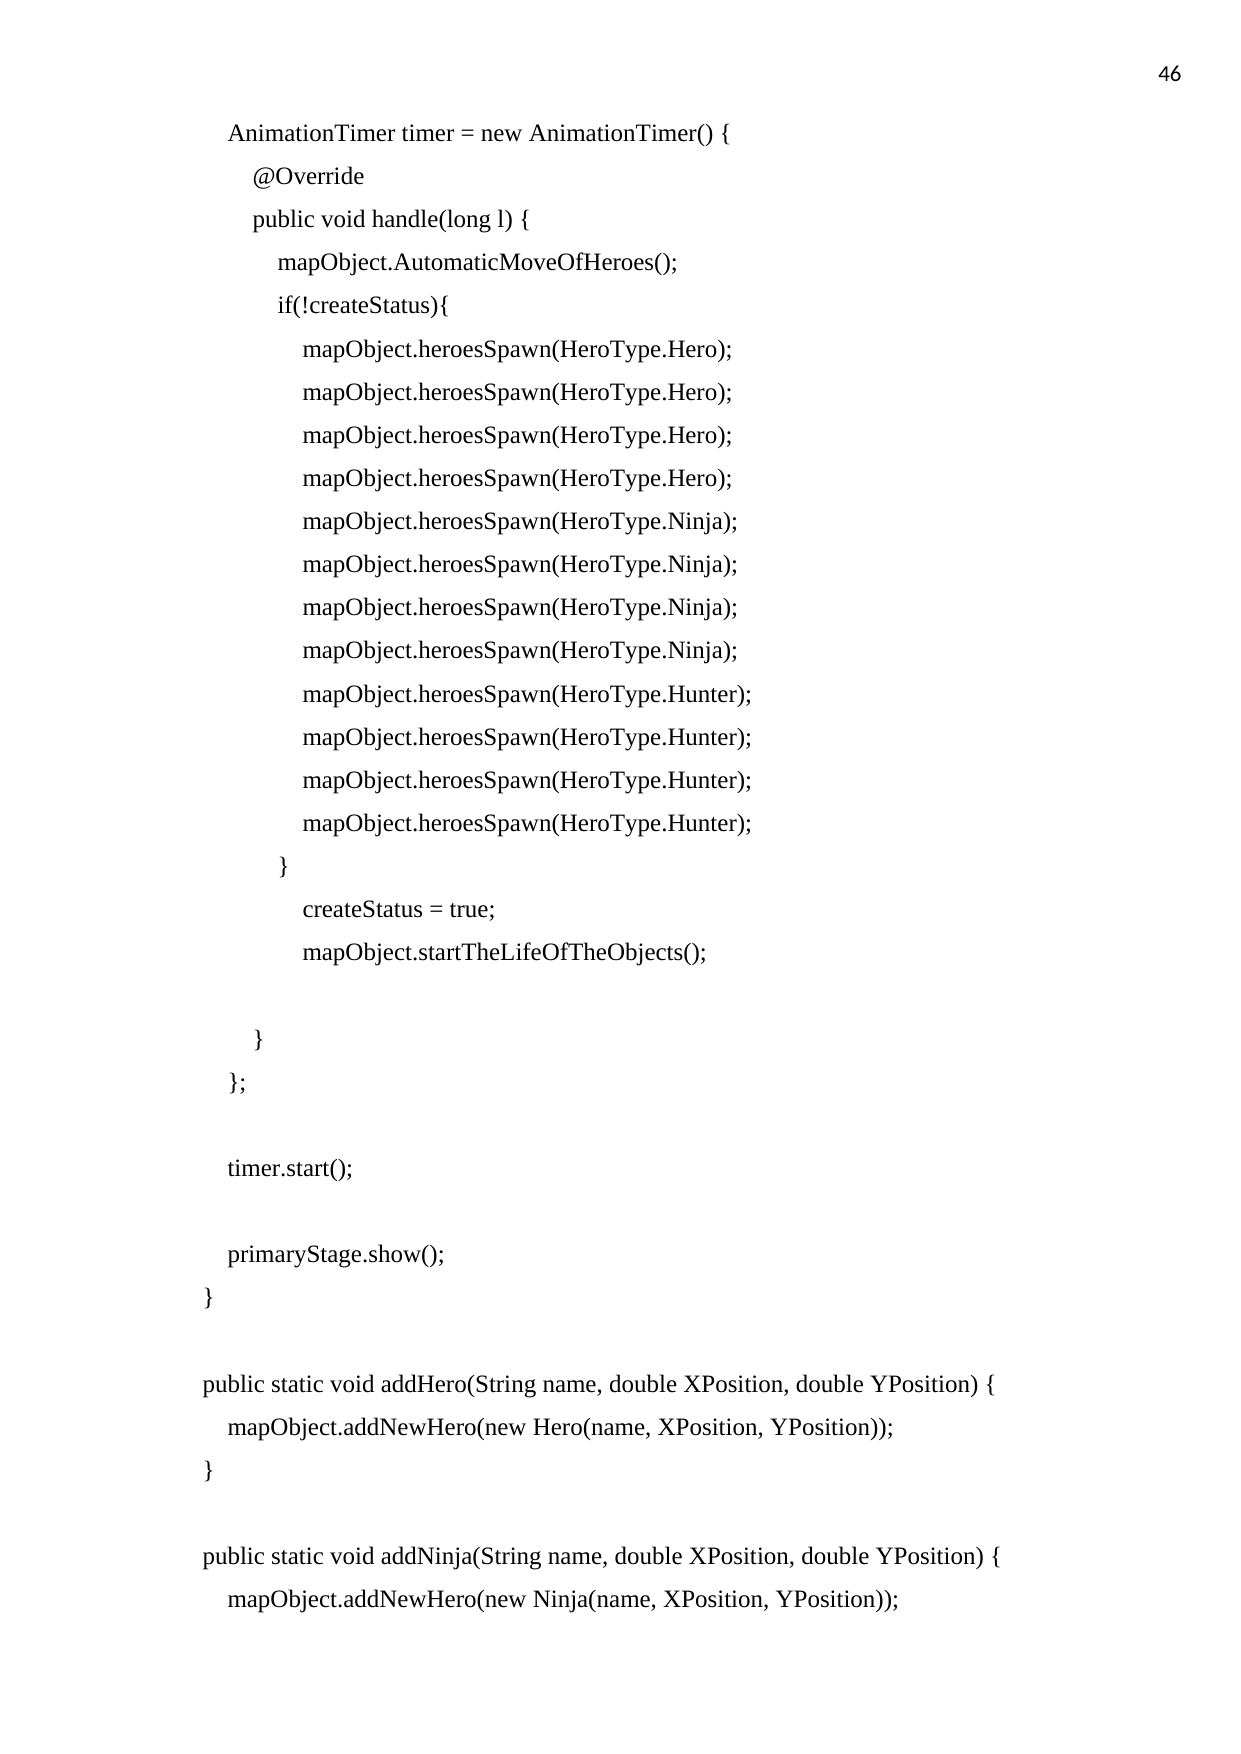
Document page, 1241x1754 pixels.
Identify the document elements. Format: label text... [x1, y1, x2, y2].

list mapObject.heroesSpawn(HeroType.Hunter); [148, 765, 1181, 794]
list public static void addHero(String name, double XPosition, double YPosition) { [148, 1369, 1181, 1397]
list mapObject.startTheLifeOfTheObjects(); [148, 937, 1181, 966]
list public void handle(long l) { [148, 204, 1181, 233]
list }; [148, 1067, 1181, 1096]
list mapObject.heroesSpawn(HeroType.Hero); [148, 463, 1181, 492]
list primaryStage.show(); [148, 1239, 1181, 1268]
list mapObject.addNewHero(new Hero(name, XPosition, YPosition)); [148, 1412, 1181, 1441]
list } [148, 851, 1181, 880]
list } [148, 1282, 1181, 1311]
list mapObject.AutomaticMoveOfHeroes(); [148, 247, 1181, 276]
list mapObject.heroesSpawn(HeroType.Hunter); [148, 679, 1181, 707]
list mapObject.heroesSpawn(HeroType.Ninja); [148, 636, 1181, 664]
list mapObject.heroesSpawn(HeroType.Hunter); [148, 722, 1181, 751]
list timer.start(); [148, 1153, 1181, 1182]
list mapObject.heroesSpawn(HeroType.Ninja); [148, 592, 1181, 621]
list if(!createStatus){ [148, 291, 1181, 319]
list mapObject.heroesSpawn(HeroType.Ninja); [148, 549, 1181, 578]
list } [148, 1024, 1181, 1052]
list mapObject.heroesSpawn(HeroType.Hero); [148, 420, 1181, 449]
list AnimationTimer timer = new AnimationTimer() { [148, 118, 1181, 147]
list mapObject.addNewHero(new Ninja(name, XPosition, YPosition)); [148, 1584, 1181, 1613]
list mapObject.heroesSpawn(HeroType.Hero); [148, 377, 1181, 406]
list mapObject.heroesSpawn(HeroType.Ninja); [148, 506, 1181, 535]
list mapObject.heroesSpawn(HeroType.Hero); [148, 334, 1181, 362]
list } [148, 1455, 1181, 1484]
list @Override [148, 161, 1181, 190]
list mapObject.heroesSpawn(HeroType.Hunter); [148, 808, 1181, 837]
list createStatus = true; [148, 894, 1181, 923]
list public static void addNinja(String name, double XPosition, double YPosition) { [148, 1541, 1181, 1570]
